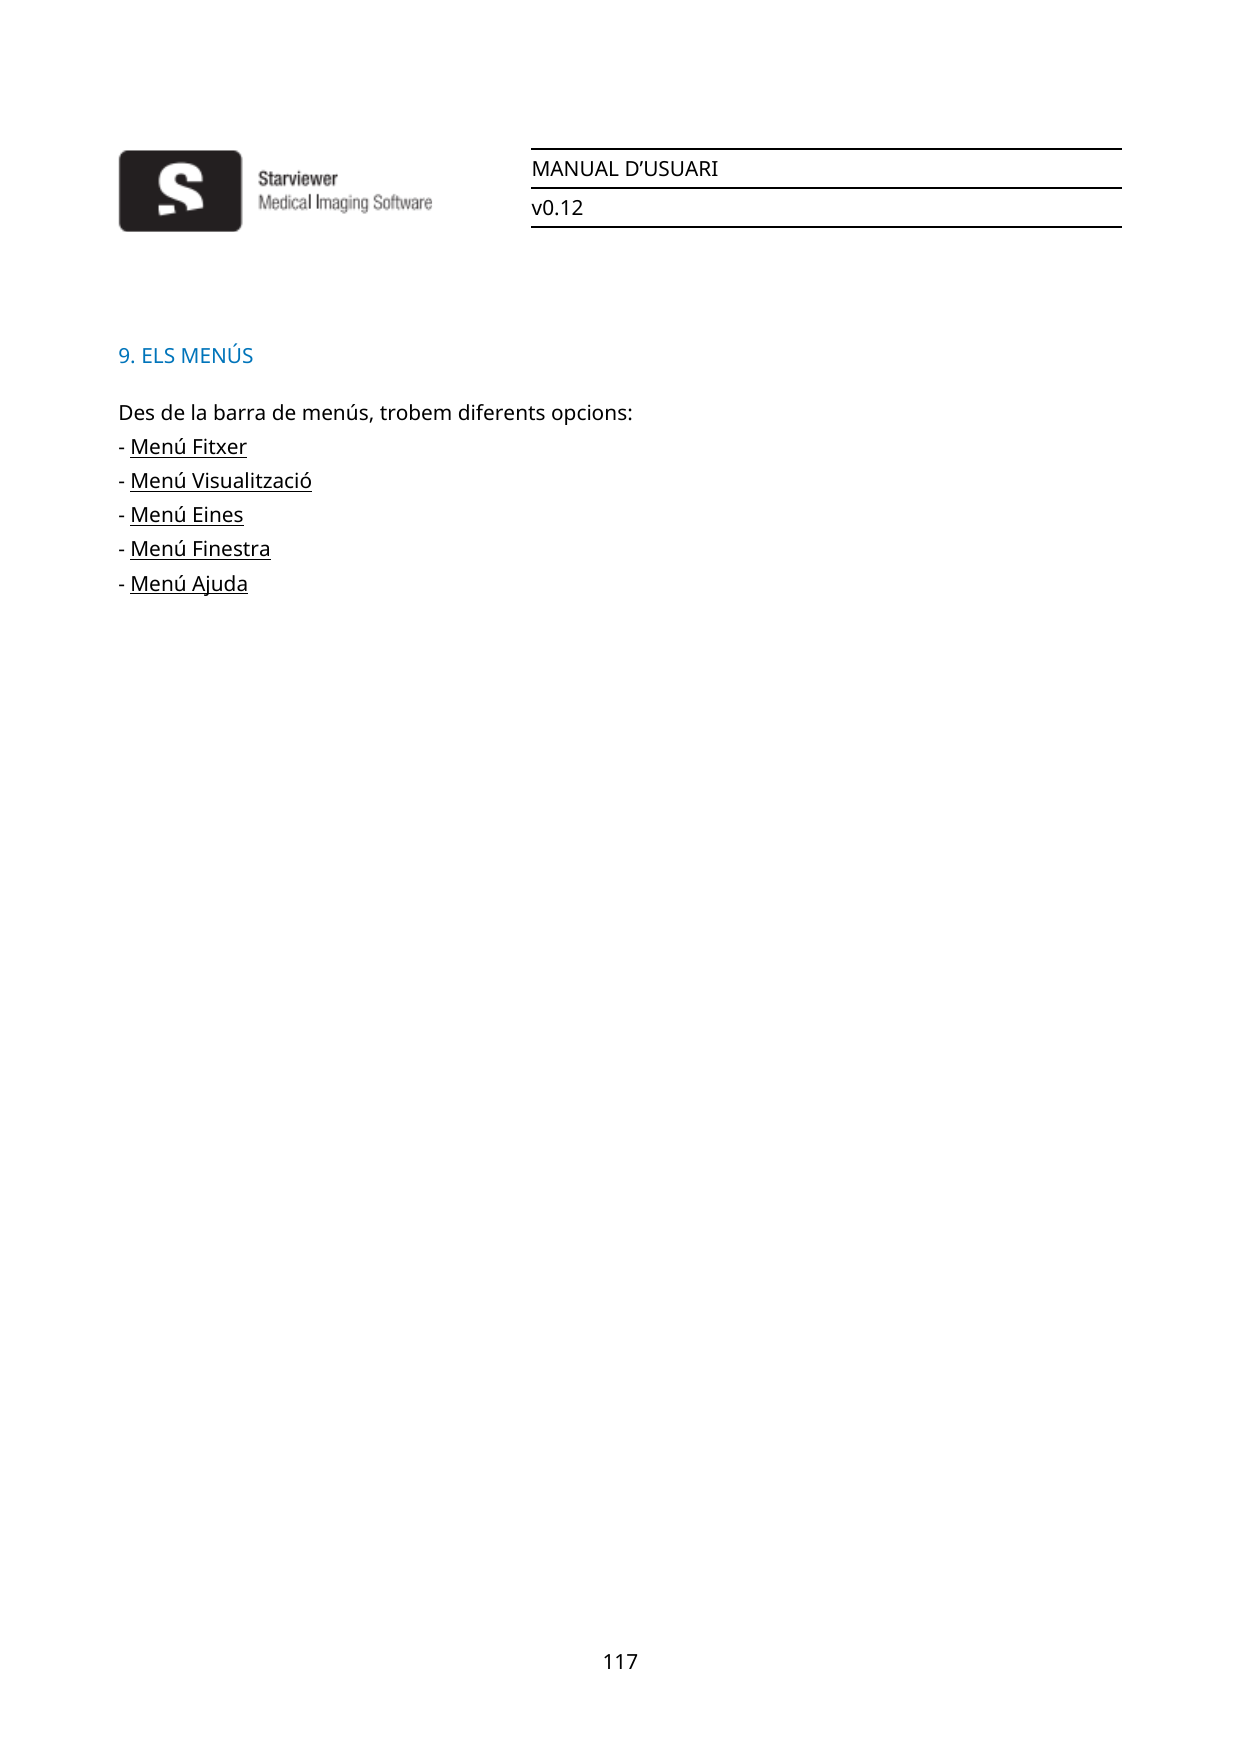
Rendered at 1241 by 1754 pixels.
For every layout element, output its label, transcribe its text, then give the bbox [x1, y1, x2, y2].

text - Menú Fitxer [118, 432, 1122, 461]
text Des de la barra de menús, trobem diferents opcions: [118, 398, 1122, 427]
text - Menú Visualització [118, 466, 1122, 495]
text - Menú Eines [118, 501, 1122, 529]
subtitle Els menús [118, 341, 1122, 370]
text - Menú Finestra [118, 534, 1122, 563]
text - Menú Ajuda [118, 569, 1122, 597]
